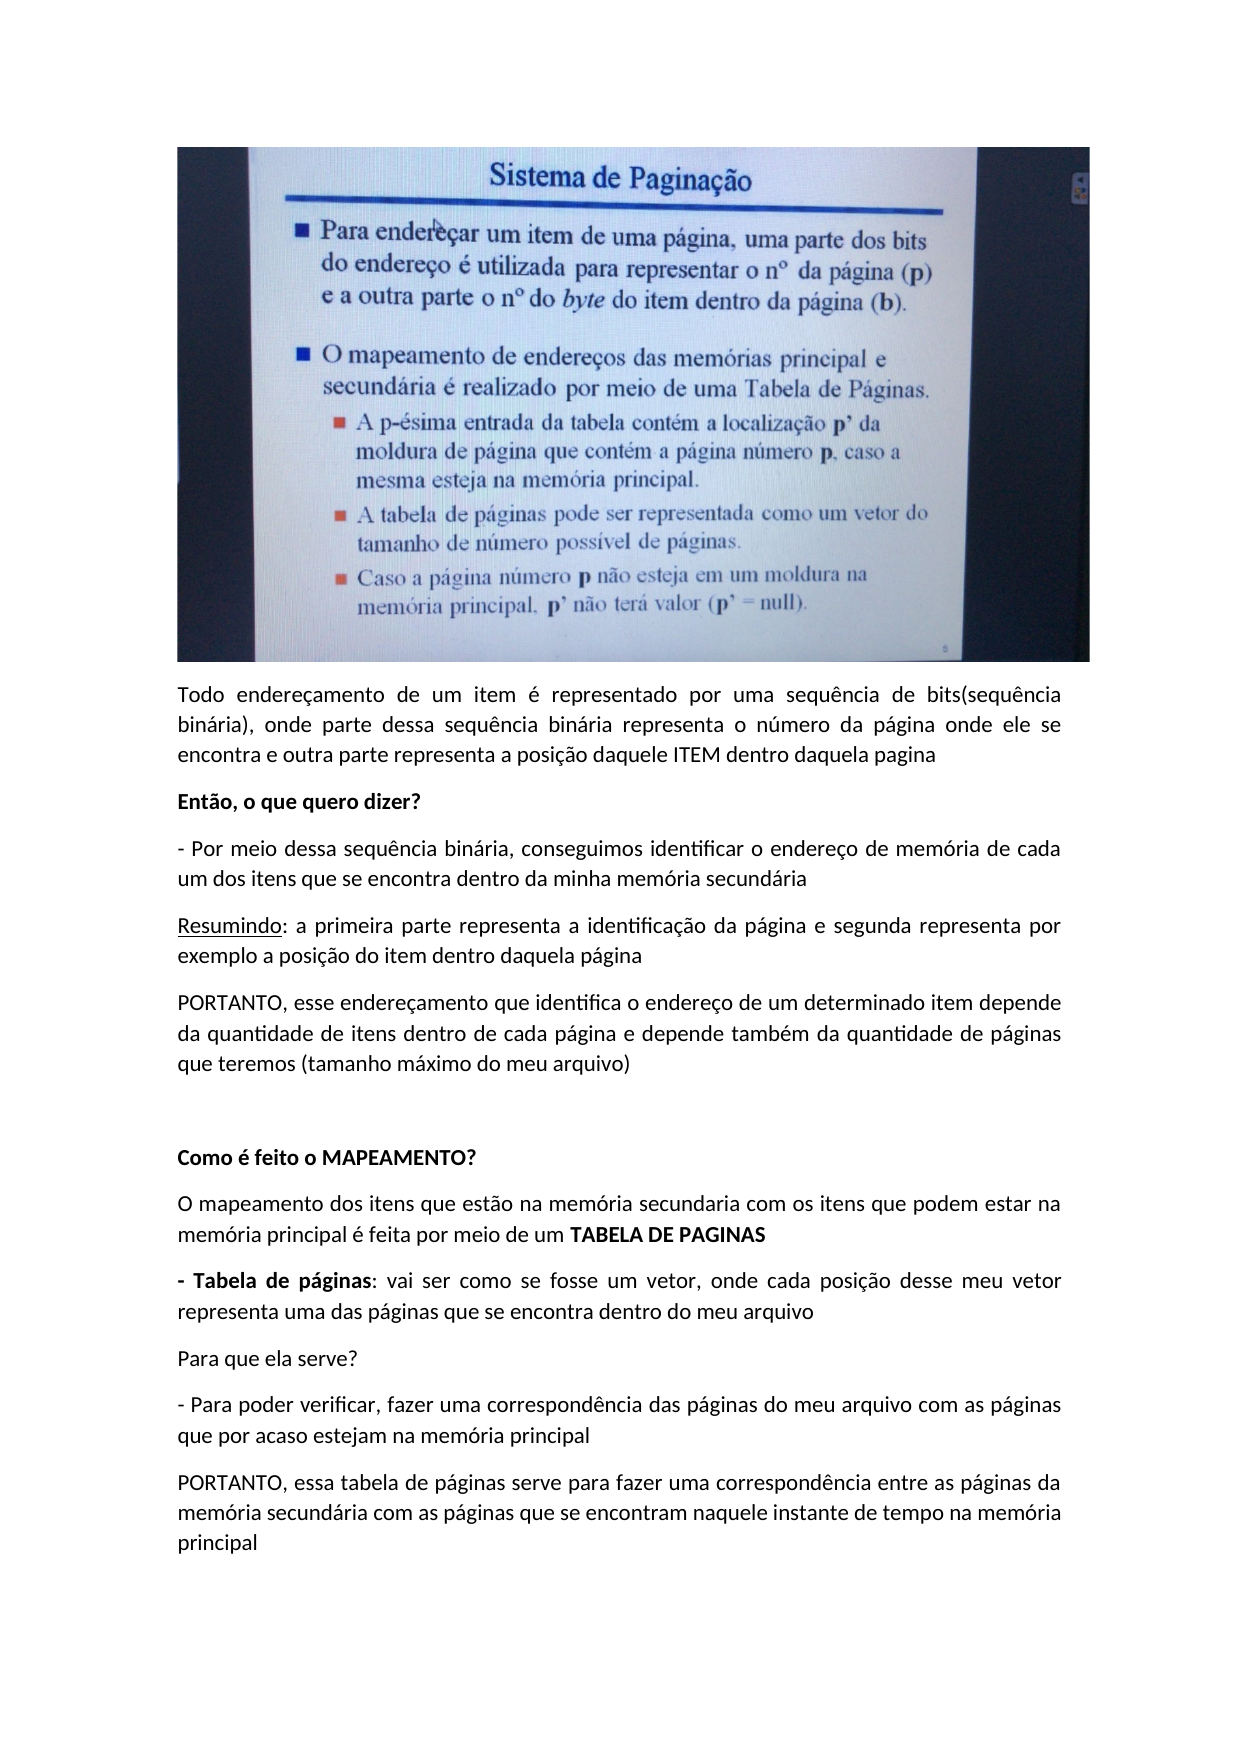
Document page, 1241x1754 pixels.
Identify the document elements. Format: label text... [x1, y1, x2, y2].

text - Por meio dessa sequência binária, conseguimos identificar o endereço de memória de cada um dos itens que se encontra dentro da minha memória secundária [177, 834, 1063, 893]
text O mapeamento dos itens que estão na memória secundaria com os itens que podem estar na memória principal é feita por meio de um TABELA DE PAGINAS [177, 1189, 1063, 1248]
text - Tabela de páginas: vai ser como se fosse um vetor, onde cada posição desse meu vetor representa uma das páginas que se encontra dentro do meu arquivo [177, 1267, 1063, 1325]
text Para que ela serve? [177, 1344, 1063, 1372]
picture [177, 147, 1090, 662]
text Então, o que quero dizer? [177, 787, 1063, 816]
text Todo endereçamento de um item é representado por uma sequência de bits(sequência binária), onde parte dessa sequência binária representa o número da página onde ele se encontra e outra parte representa a posição daquele ITEM dentro daquela pagina [177, 680, 1063, 769]
text Resumindo: a primeira parte representa a identificação da página e segunda representa por exemplo a posição do item dentro daquela página [177, 911, 1063, 970]
text Como é feito o MAPEAMENTO? [177, 1143, 1063, 1171]
text - Para poder verificar, fazer uma correspondência das páginas do meu arquivo com as páginas que por acaso estejam na memória principal [177, 1391, 1063, 1449]
text PORTANTO, essa tabela de páginas serve para fazer uma correspondência entre as páginas da memória secundária com as páginas que se encontram naquele instante de tempo na memória principal [177, 1468, 1063, 1556]
text PORTANTO, esse endereçamento que identifica o endereço de um determinado item depende da quantidade de itens dentro de cada página e depende também da quantidade de páginas que teremos (tamanho máximo do meu arquivo) [177, 988, 1063, 1077]
